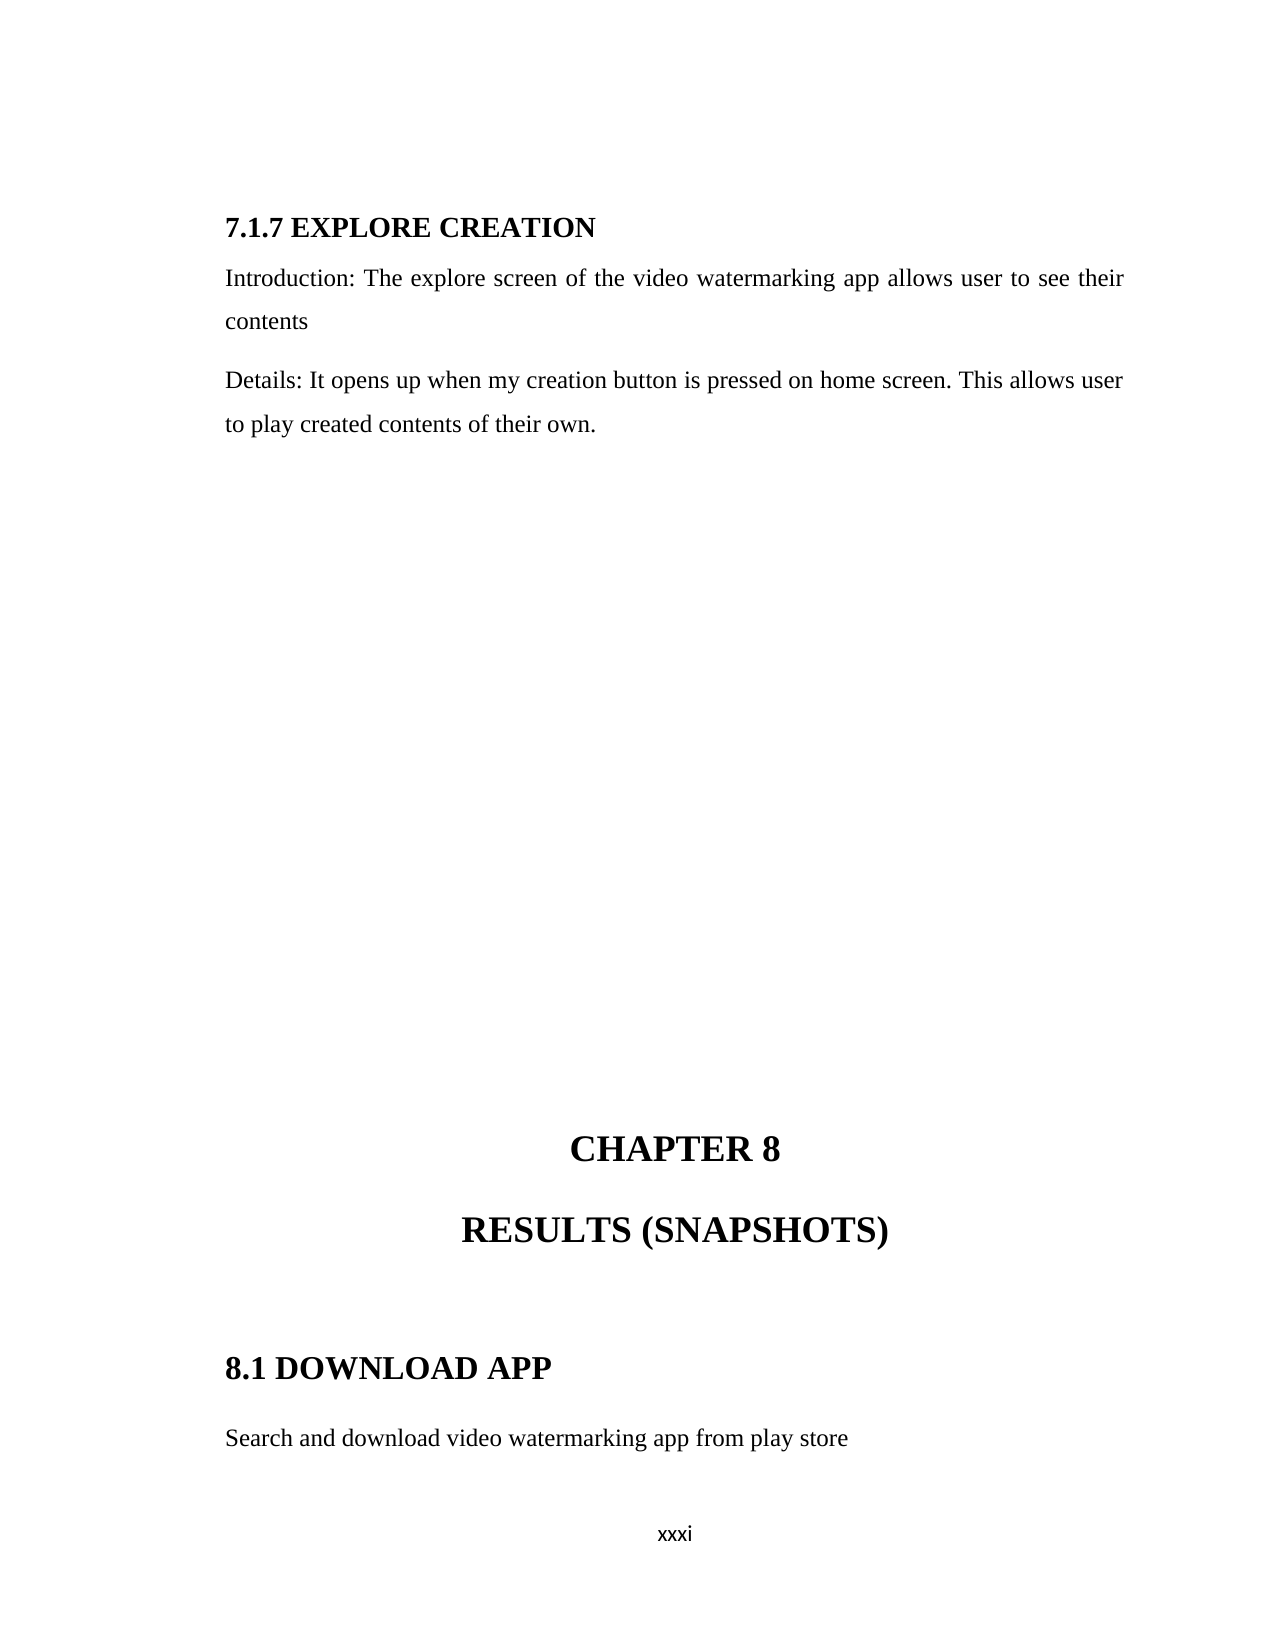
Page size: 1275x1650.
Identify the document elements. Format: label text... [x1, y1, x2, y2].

text Introduction: The explore screen of the video watermarking app allows user to see their contents [225, 263, 1125, 334]
text CHAPTER 8 [225, 1126, 1125, 1169]
text Search and download video watermarking app from play store [225, 1423, 1125, 1452]
text RESULTS (SNAPSHOTS) [225, 1207, 1125, 1251]
text Details: It opens up when my creation button is pressed on home screen. This allows user to play created contents of their own. [225, 366, 1125, 437]
text 7.1.7 EXPLORE CREATION [225, 210, 1125, 243]
text 8.1 DOWNLOAD APP [225, 1349, 1125, 1387]
